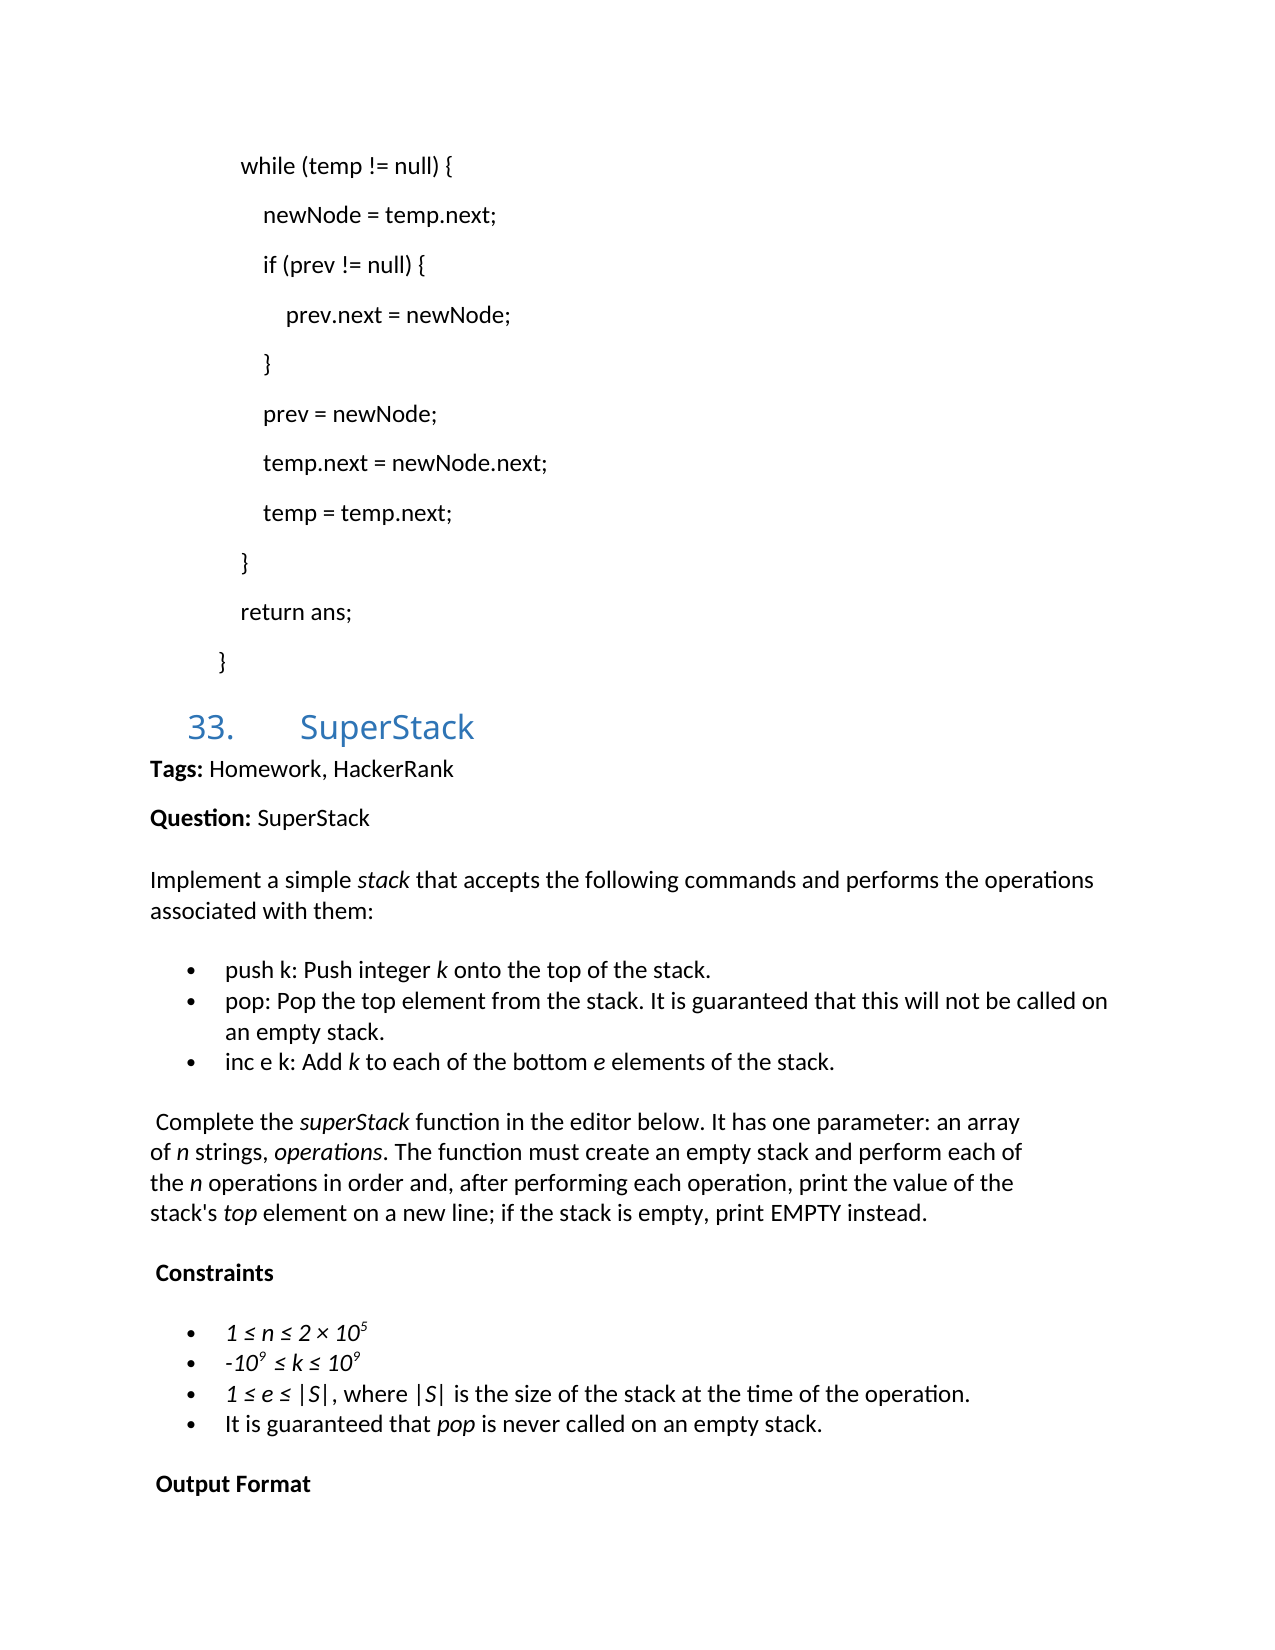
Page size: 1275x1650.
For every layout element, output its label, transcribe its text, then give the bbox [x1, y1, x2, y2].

list push k: Push integer k onto the top of the stack. [187, 954, 1125, 985]
text prev = newNode; [150, 398, 1125, 428]
text } [150, 646, 1125, 676]
text prev.next = newNode; [150, 299, 1125, 329]
list 1 ≤ e ≤ |S|, where |S| is the size of the stack at the time of the operation. [187, 1378, 1125, 1408]
text temp = temp.next; [150, 497, 1125, 528]
text newNode = temp.next; [150, 199, 1125, 230]
text } [150, 547, 1125, 577]
list pop: Pop the top element from the stack. It is guaranteed that this will not be called on an empty stack. [187, 985, 1125, 1046]
text Constraints [150, 1257, 1125, 1288]
list inc e k: Add k to each of the bottom e elements of the stack. [187, 1046, 1125, 1077]
list -109 ≤ k ≤ 109 [187, 1347, 1125, 1378]
text while (temp != null) { [150, 150, 1125, 181]
text Tags: Homework, HackerRank [150, 753, 1125, 783]
text Question: SuperStack [150, 802, 1125, 833]
text temp.next = newNode.next; [150, 447, 1125, 478]
text } [150, 348, 1125, 379]
subtitle SuperStack [187, 704, 1125, 749]
list 1 ≤ n ≤ 2 × 105 [187, 1317, 1125, 1347]
list It is guaranteed that pop is never called on an empty stack. [187, 1408, 1125, 1439]
text Complete the superStack function in the editor below. It has one parameter: an array of n strings, operations. The function must create an empty stack and perform each of the n operations in order and, after performing each operation, print the value of the stack's top element on a new line; if the stack is empty, print EMPTY instead. [150, 1106, 1125, 1228]
text return ans; [150, 596, 1125, 627]
text Output Format [150, 1468, 1125, 1498]
text if (prev != null) { [150, 249, 1125, 280]
text Implement a simple stack that accepts the following commands and performs the operations associated with them: [150, 864, 1125, 925]
